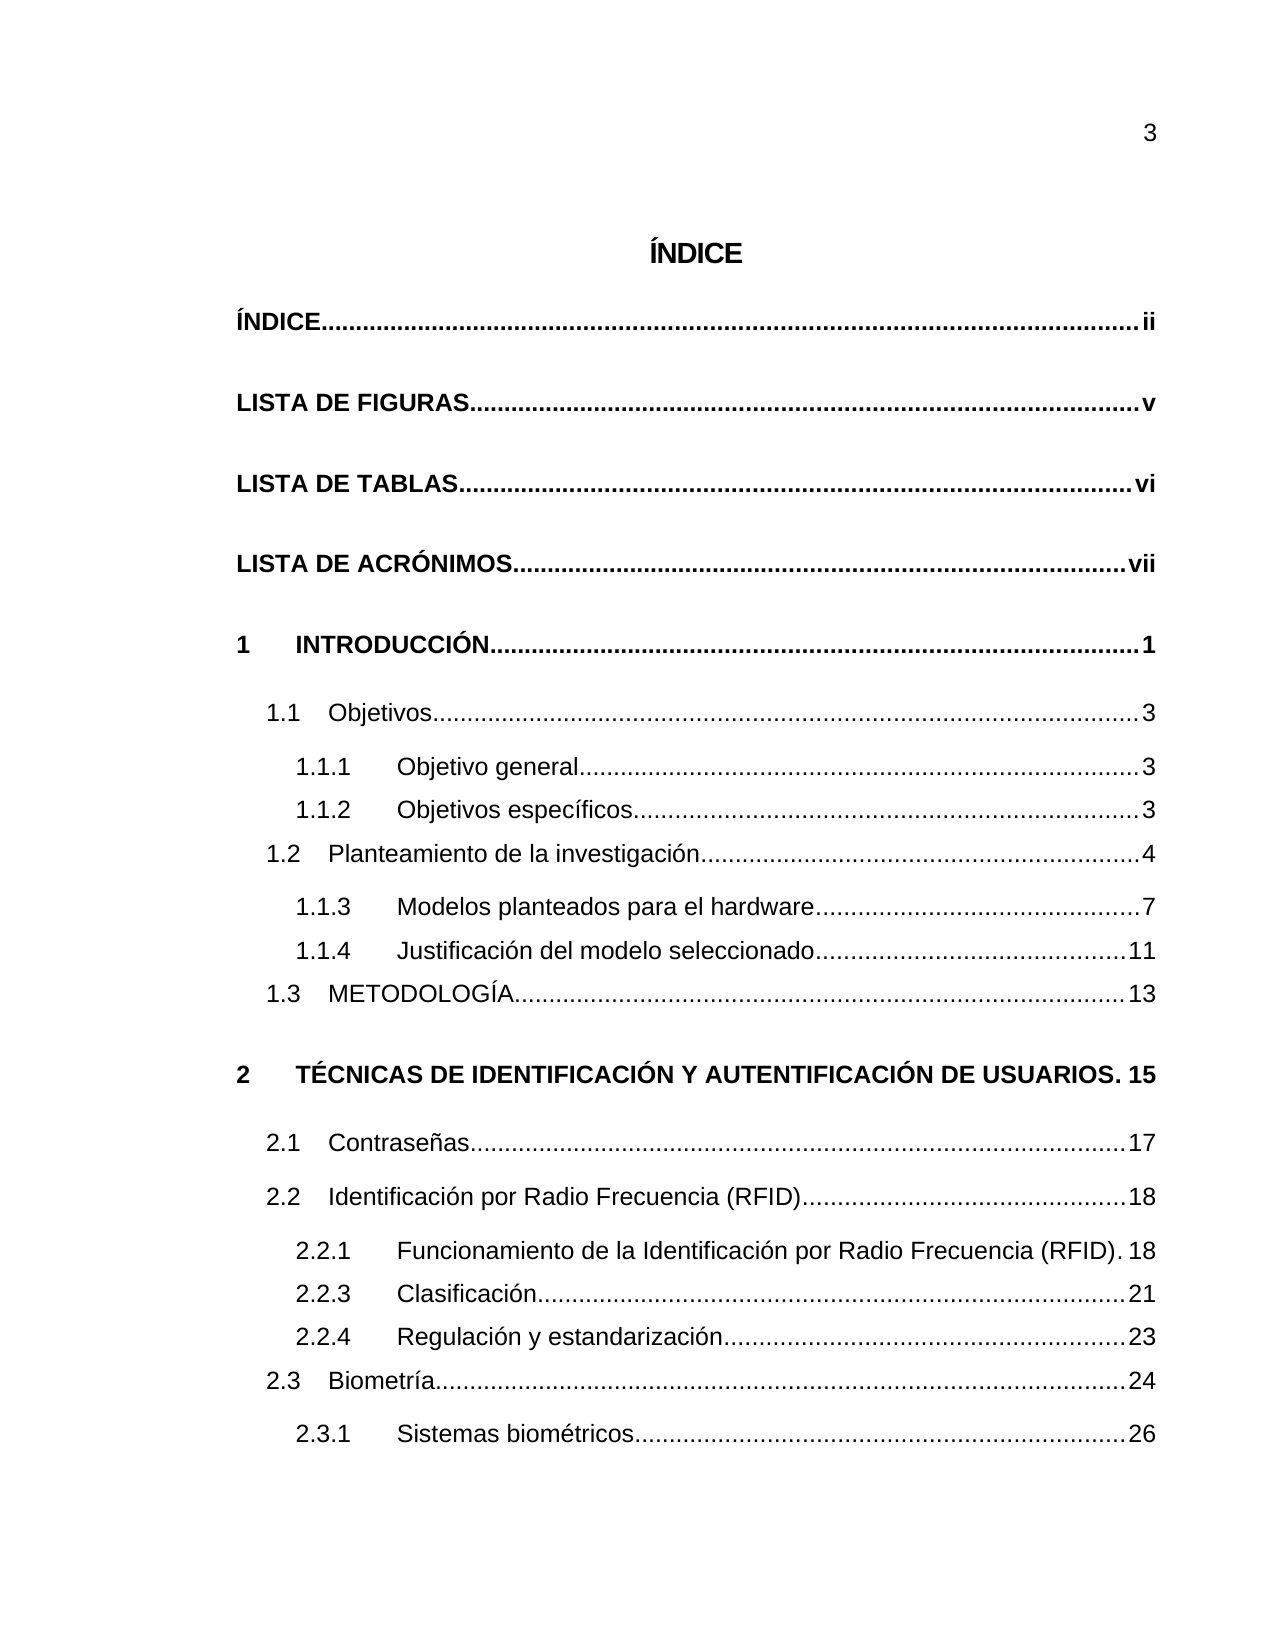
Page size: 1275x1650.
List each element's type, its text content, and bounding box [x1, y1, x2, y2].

text 2.1 Contraseñas 17 [266, 1128, 1157, 1157]
text 2.3.1 Sistemas biométricos 26 [295, 1419, 1157, 1448]
text 1.1.1 Objetivo general 3 [295, 752, 1157, 781]
text 1 INTRODUCCIÓN 1 [236, 630, 1157, 658]
text 1.1.4 Justificación del modelo seleccionado 11 [295, 936, 1157, 964]
text 1.1 Objetivos 3 [266, 698, 1157, 727]
text ÍNDICE ii [236, 307, 1157, 336]
text 2.2.1 Funcionamiento de la Identificación por Radio Frecuencia (RFID) 18 [295, 1236, 1157, 1264]
text 2.2.3 Clasificación 21 [295, 1279, 1157, 1308]
text 1.1.3 Modelos planteados para el hardware 7 [295, 892, 1157, 921]
text 2 TÉCNICAS DE IDENTIFICACIÓN Y AUTENTIFICACIÓN DE USUARIOS 15 [236, 1060, 1157, 1088]
subtitle ÍNDICE [236, 236, 1157, 270]
text LISTA DE TABLAS vi [236, 468, 1157, 497]
text 2.3 Biometría 24 [266, 1366, 1157, 1394]
text 2.2.4 Regulación y estandarización 23 [295, 1322, 1157, 1351]
text LISTA DE ACRÓNIMOS vii [236, 549, 1157, 578]
text 1.2 Planteamiento de la investigación 4 [266, 838, 1157, 867]
text 1.3 METODOLOGÍA 13 [266, 979, 1157, 1008]
text LISTA DE FIGURAS v [236, 388, 1157, 417]
text 2.2 Identificación por Radio Frecuencia (RFID) 18 [266, 1182, 1157, 1211]
text 1.1.2 Objetivos específicos 3 [295, 795, 1157, 824]
